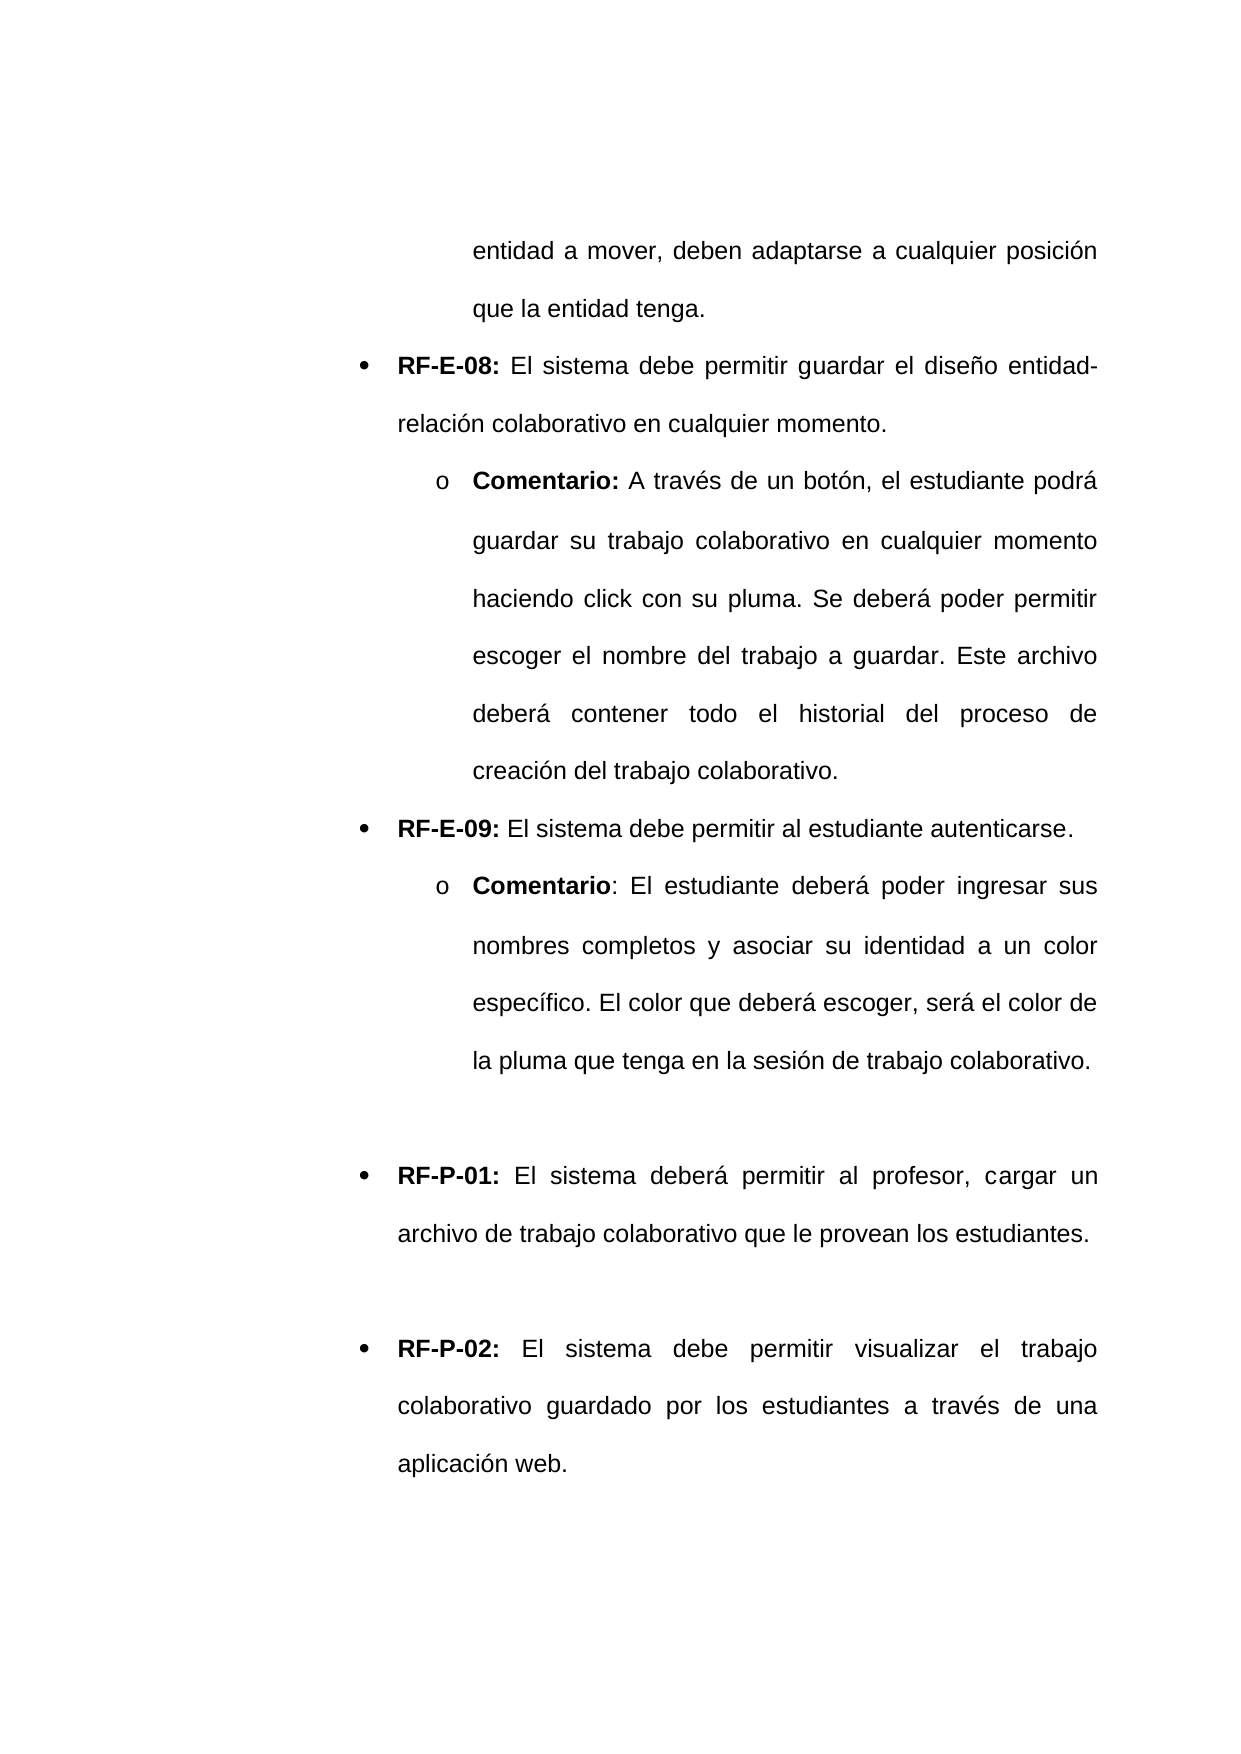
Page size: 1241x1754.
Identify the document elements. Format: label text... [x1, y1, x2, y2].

list RF-E-08: El sistema debe permitir guardar el diseño entidad-relación colaborativo en cualquier momento. [360, 351, 1098, 438]
list Comentario: A través de un botón, el estudiante podrá guardar su trabajo colaborativo en cualquier momento haciendo click con su pluma. Se deberá poder permitir escoger el nombre del trabajo a guardar. Este archivo deberá contener todo el historial del proceso de creación del trabajo colaborativo. [435, 466, 1098, 785]
list RF-E-09: El sistema debe permitir al estudiante autenticarse. [360, 813, 1098, 842]
list RF-P-01: El sistema deberá permitir al profesor, cargar un archivo de trabajo colaborativo que le provean los estudiantes. [360, 1161, 1098, 1247]
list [435, 236, 1098, 322]
list Comentario: El estudiante deberá poder ingresar sus nombres completos y asociar su identidad a un color específico. El color que deberá escoger, será el color de la pluma que tenga en la sesión de trabajo colaborativo. [435, 871, 1098, 1075]
list RF-P-02: El sistema debe permitir visualizar el trabajo colaborativo guardado por los estudiantes a través de una aplicación web. [360, 1333, 1098, 1477]
